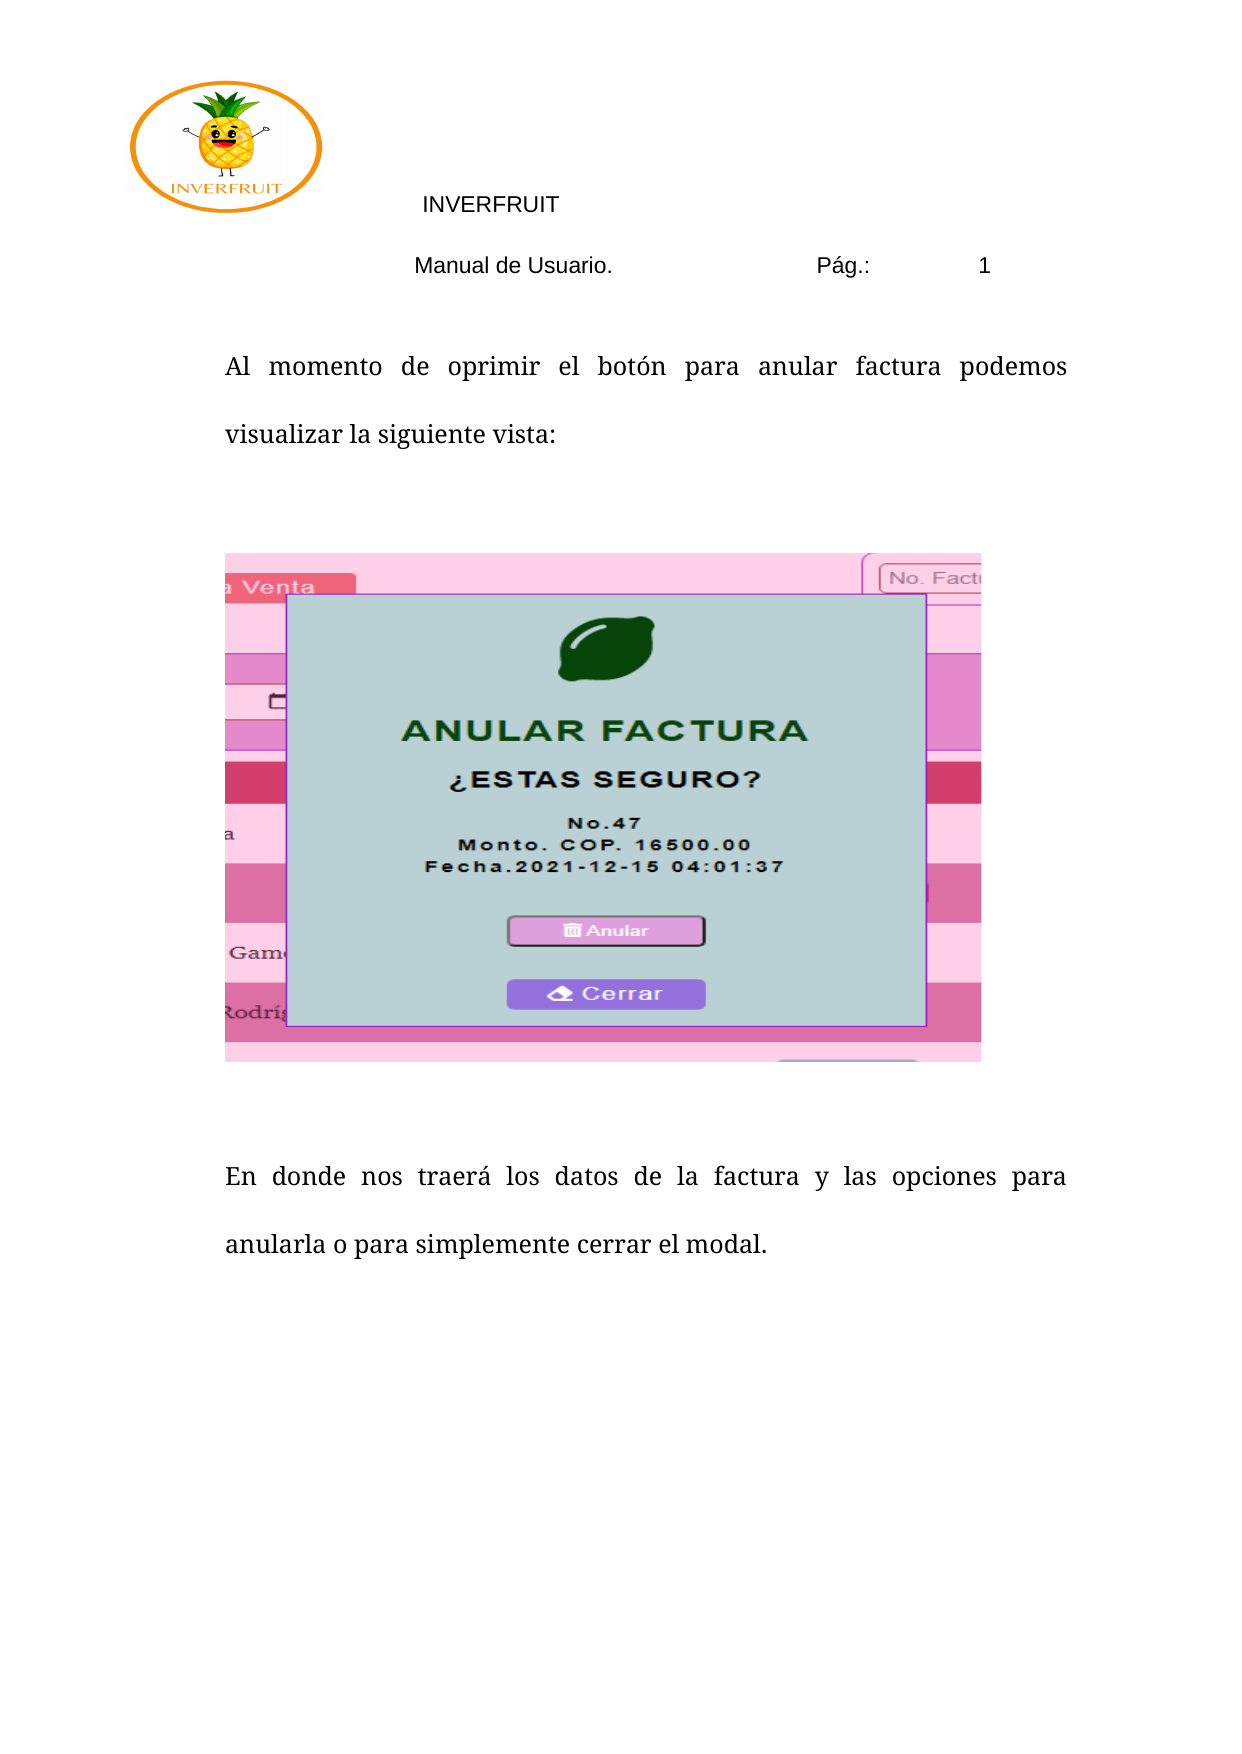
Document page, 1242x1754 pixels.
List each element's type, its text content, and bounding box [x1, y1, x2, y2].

list En donde nos traerá los datos de la factura y las opciones para anularla o para simplemente cerrar el modal. [225, 1158, 1069, 1260]
list Al momento de oprimir el botón para anular factura podemos visualizar la siguiente vista: [225, 349, 1069, 451]
picture [125, 75, 327, 213]
picture [225, 553, 982, 1062]
